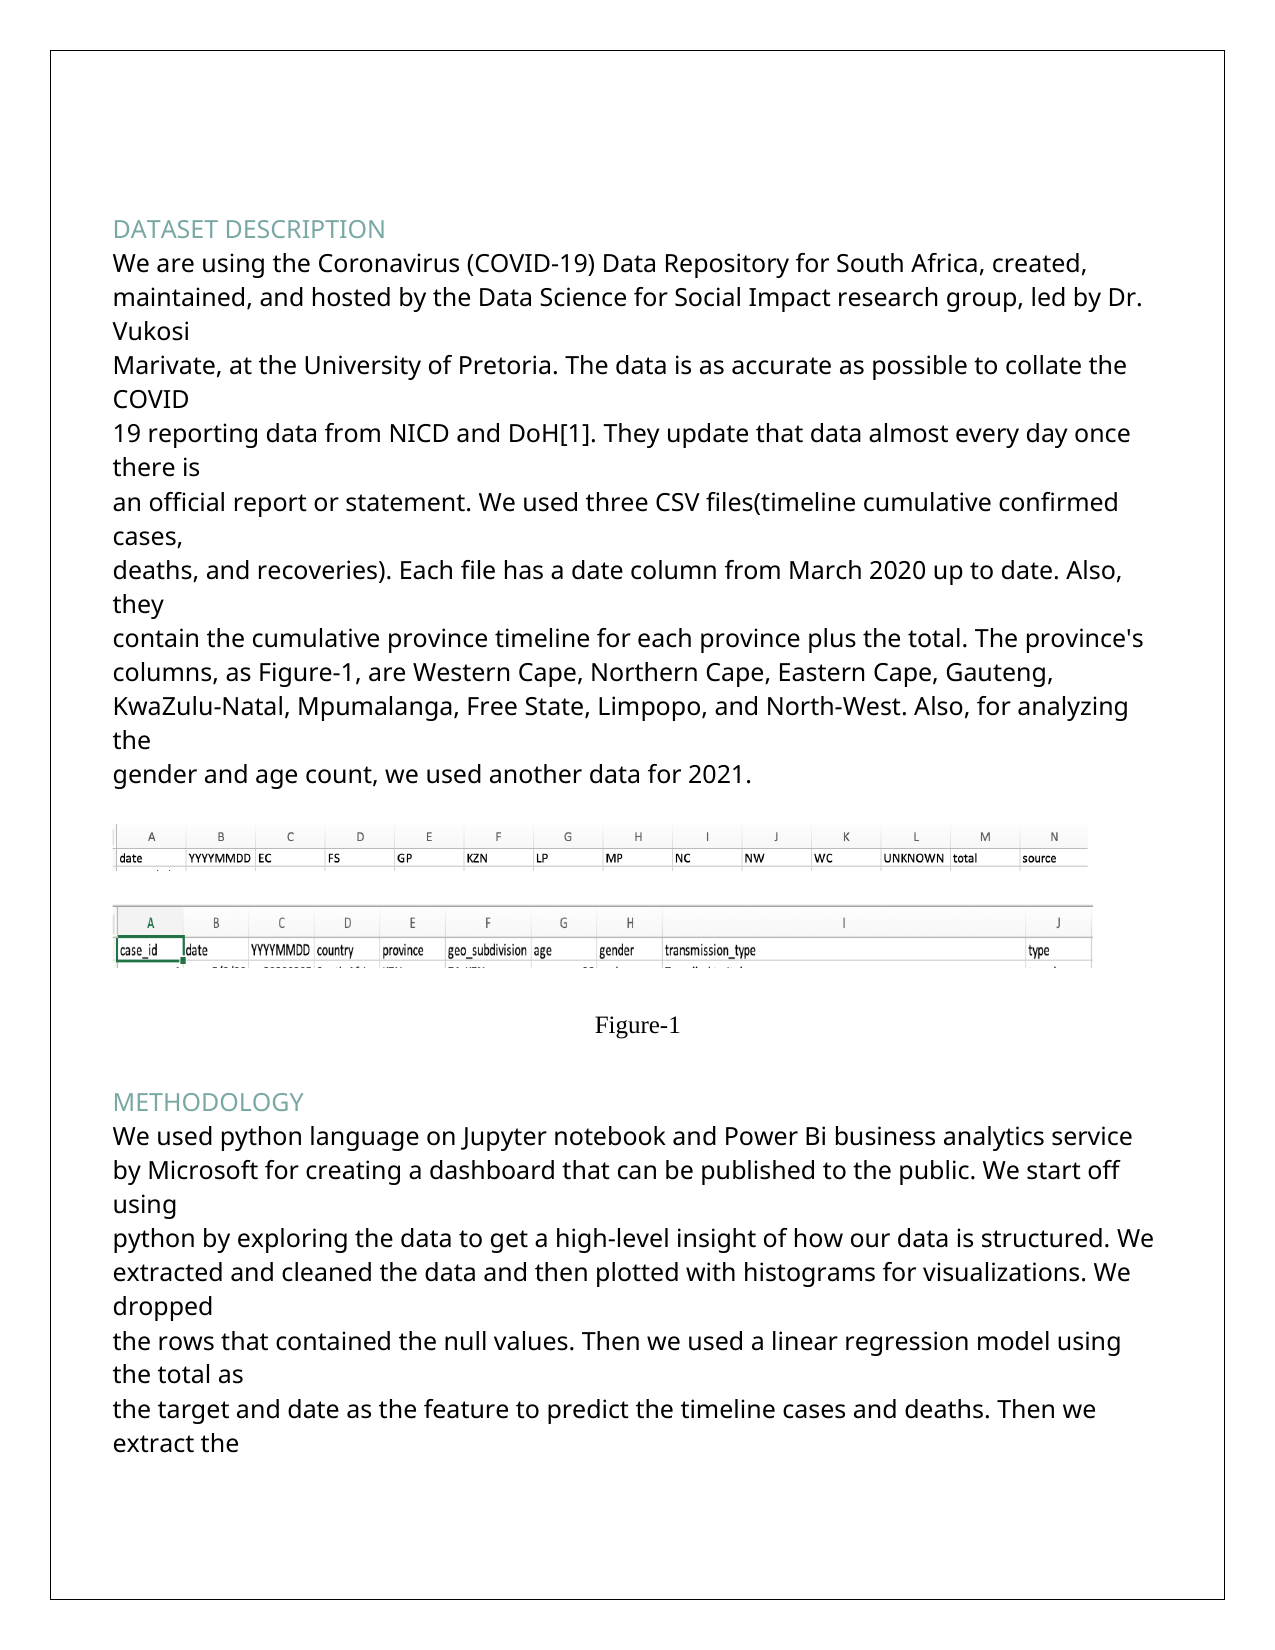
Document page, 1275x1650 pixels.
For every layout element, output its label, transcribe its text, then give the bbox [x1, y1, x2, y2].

text the target and date as the feature to predict the timeline cases and deaths. Then we extract the [112, 1391, 1162, 1459]
text We are using the Coronavirus (COVID-19) Data Repository for South Africa, created, [112, 246, 1162, 280]
text maintained, and hosted by the Data Science for Social Impact research group, led by Dr. Vukosi [112, 280, 1162, 348]
text DATASET DESCRIPTION [112, 212, 1162, 246]
text 19 reporting data from NICD and DoH[1]. They update that data almost every day once there is [112, 416, 1162, 484]
text the rows that contained the null values. Then we used a linear regression model using the total as [112, 1323, 1162, 1391]
picture [112, 824, 1088, 871]
text Marivate, at the University of Pretoria. The data is as accurate as possible to collate the COVID [112, 348, 1162, 416]
text python by exploring the data to get a high-level insight of how our data is structured. We [112, 1221, 1162, 1255]
text METHODOLOGY [112, 1085, 1162, 1119]
text gender and age count, we used another data for 2021. [112, 757, 1162, 791]
text columns, as Figure-1, are Western Cape, Northern Cape, Eastern Cape, Gauteng, [112, 654, 1162, 688]
text We used python language on Jupyter notebook and Power Bi business analytics service [112, 1119, 1162, 1153]
text an official report or statement. We used three CSV files(timeline cumulative confirmed cases, [112, 484, 1162, 552]
text by Microsoft for creating a dashboard that can be published to the public. We start off using [112, 1153, 1162, 1221]
text contain the cumulative province timeline for each province plus the total. The province's [112, 620, 1162, 654]
text deaths, and recoveries). Each file has a date column from March 2020 up to date. Also, they [112, 552, 1162, 620]
text extracted and cleaned the data and then plotted with histograms for visualizations. We dropped [112, 1255, 1162, 1323]
text Figure-1 [112, 1011, 1162, 1039]
text KwaZulu-Natal, Mpumalanga, Free State, Limpopo, and North-West. Also, for analyzing the [112, 688, 1162, 757]
picture [112, 904, 1093, 968]
